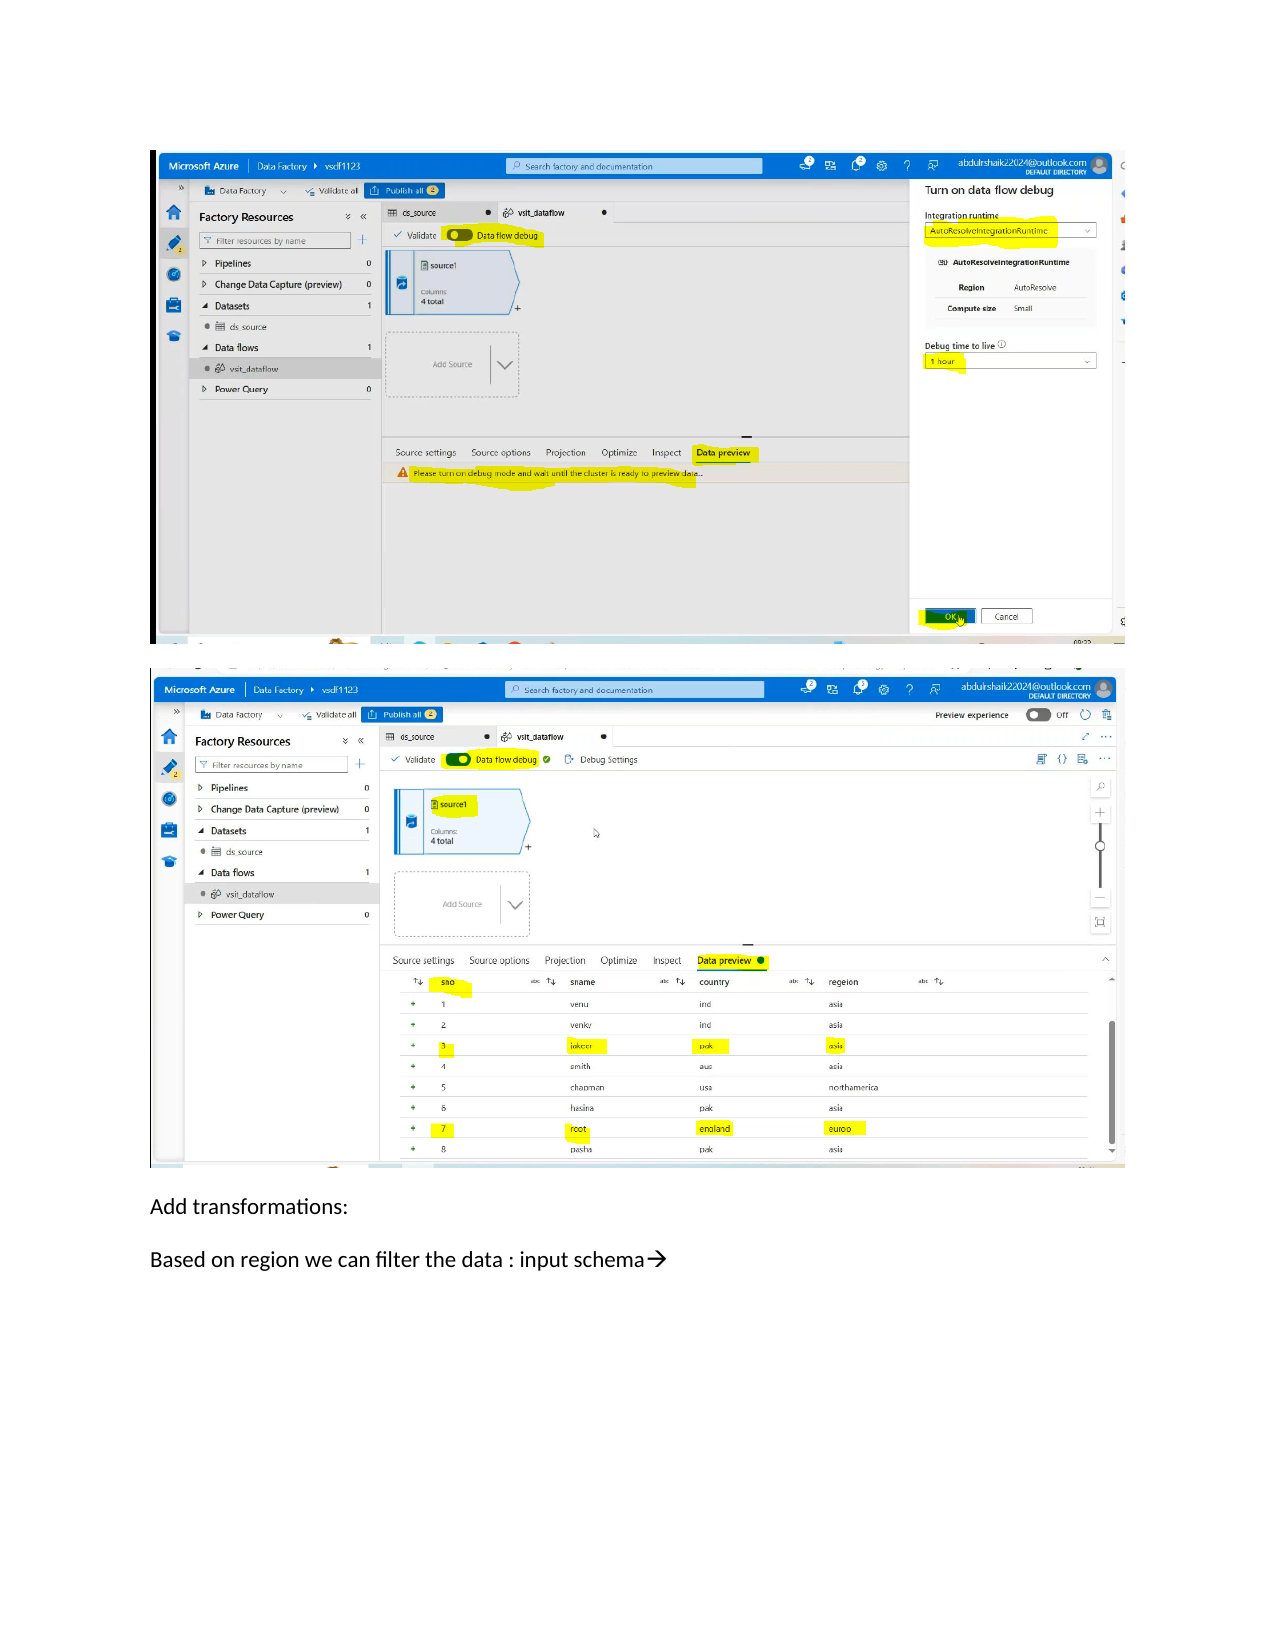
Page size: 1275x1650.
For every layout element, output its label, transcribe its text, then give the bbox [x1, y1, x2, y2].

text Based on region we can filter the data : input schema [150, 1246, 1125, 1273]
text Add transformations: [150, 1192, 1125, 1221]
picture [150, 668, 1125, 1168]
picture [150, 150, 1125, 644]
